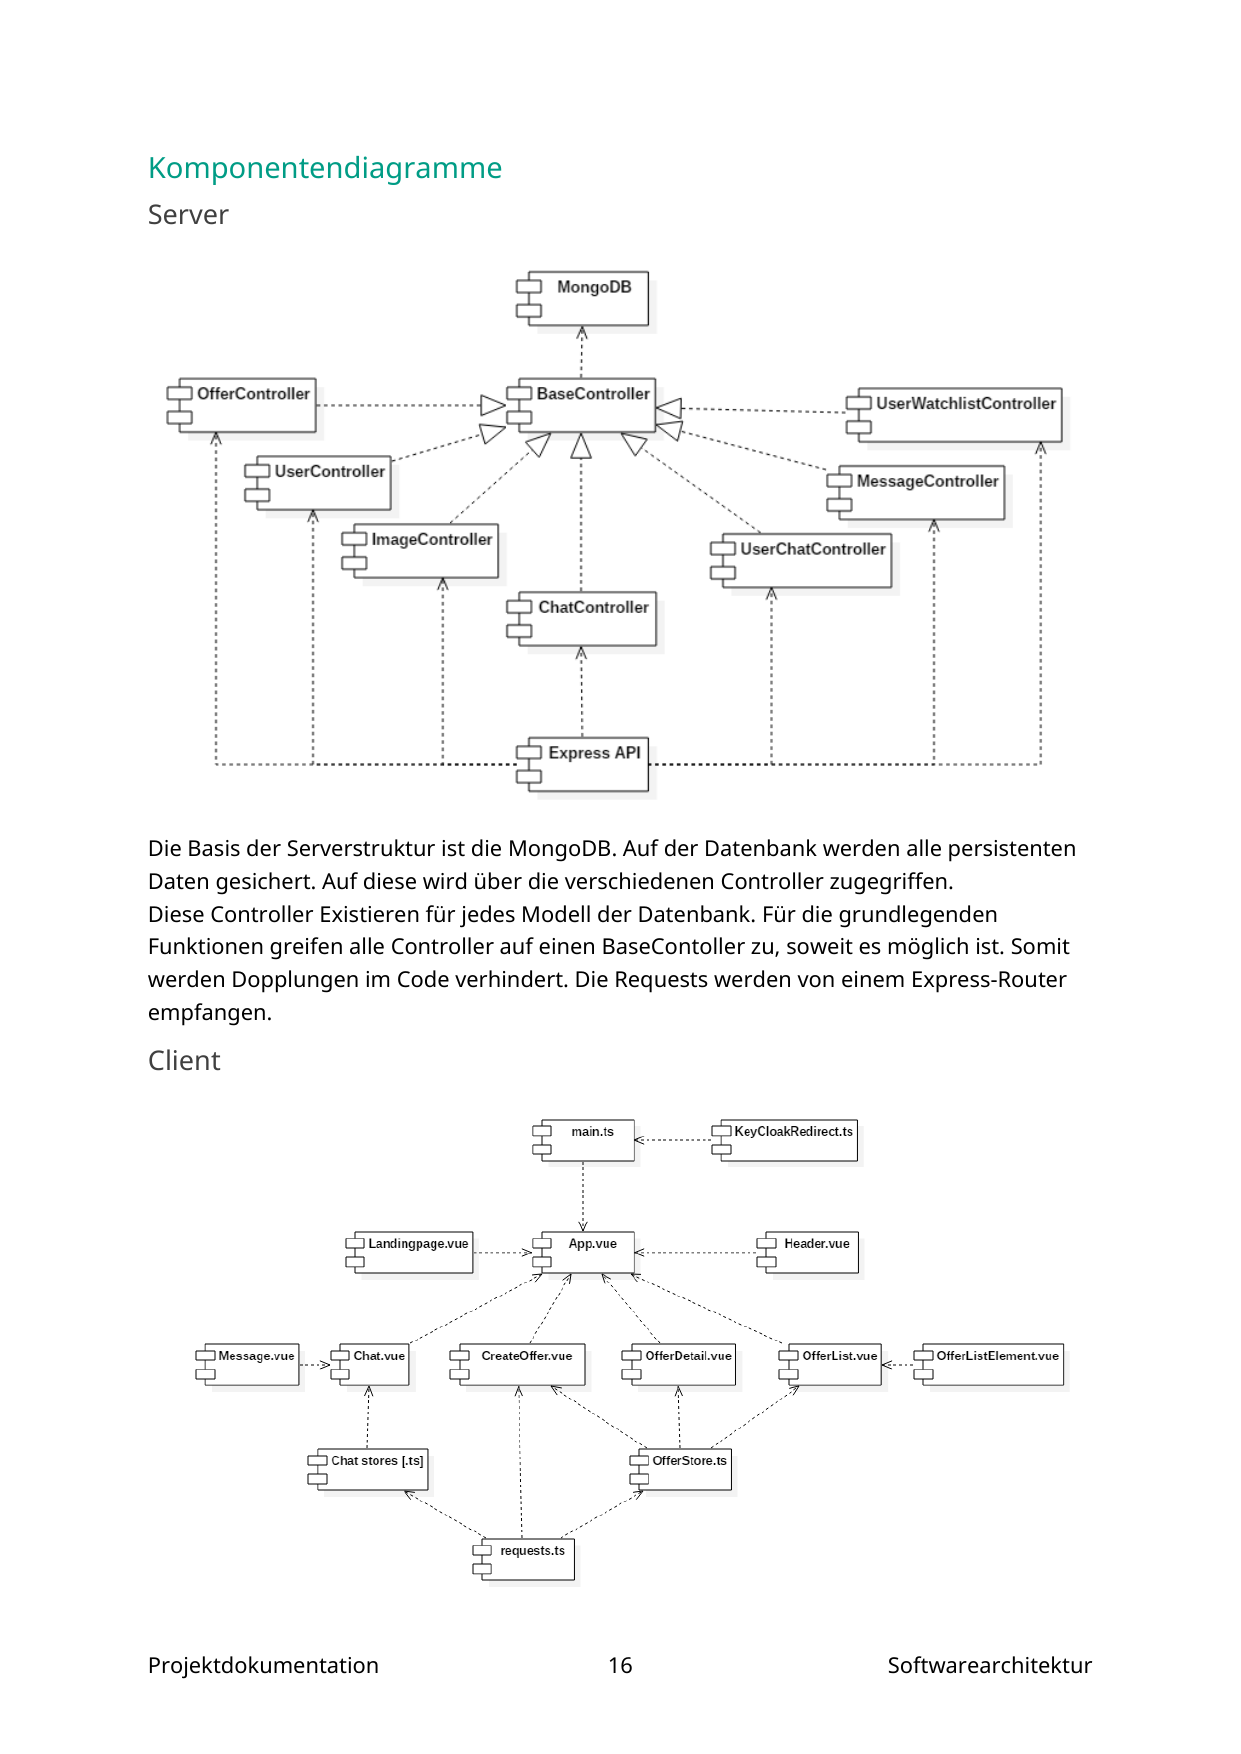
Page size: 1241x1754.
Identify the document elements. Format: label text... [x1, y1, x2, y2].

subtitle Server [148, 196, 1093, 232]
subtitle Komponentendiagramme [148, 148, 1093, 187]
picture [147, 232, 1093, 818]
subtitle Client [148, 1042, 1093, 1078]
picture [147, 1078, 1093, 1618]
text Die Basis der Serverstruktur ist die MongoDB. Auf der Datenbank werden alle persistenten Daten gesichert. Auf diese wird über die verschiedenen Controller zugegriffen. Diese Controller Existieren für jedes Modell der Datenbank. Für die grundlegenden Funktionen greifen alle Controller auf einen BaseContoller zu, soweit es möglich ist. Somit werden Dopplungen im Code verhindert. Die Requests werden von einem Express-Router empfangen. [148, 833, 1093, 1026]
